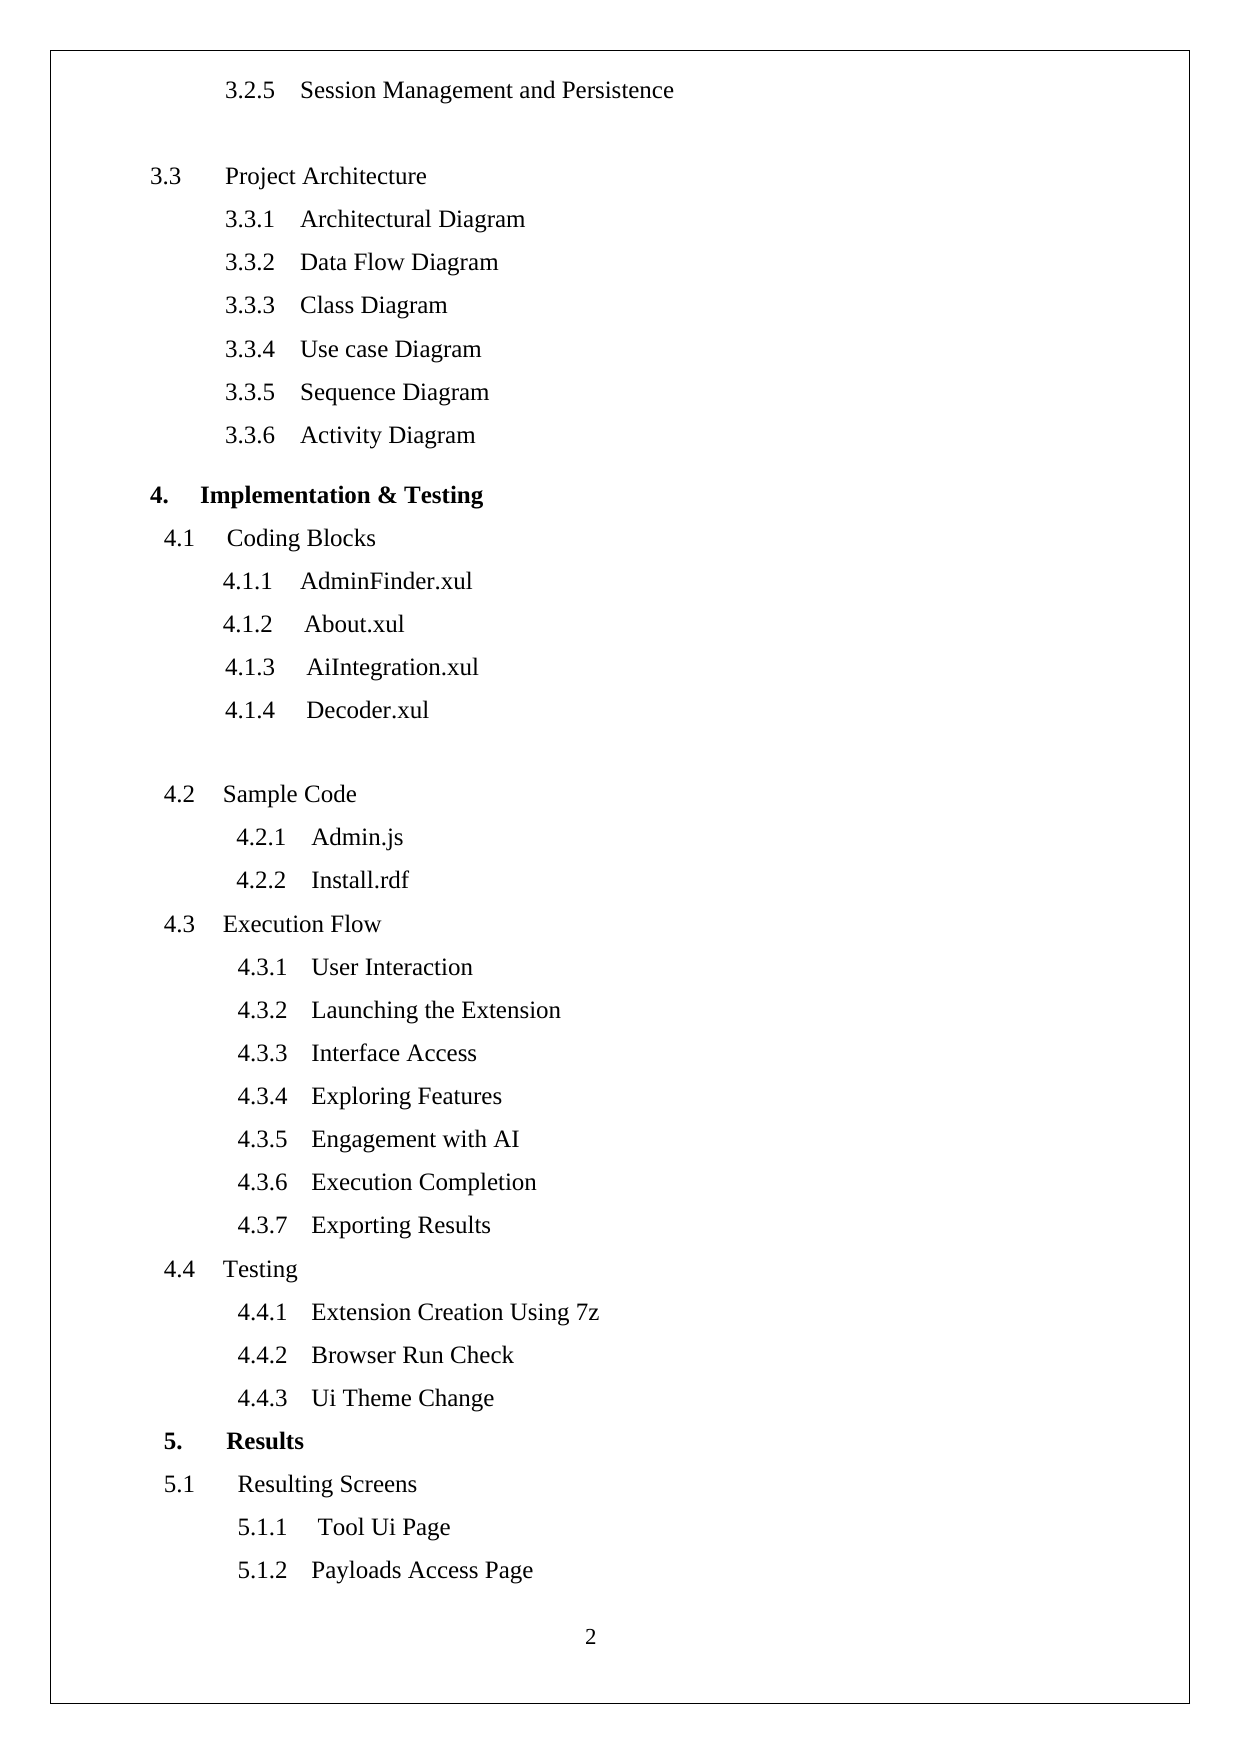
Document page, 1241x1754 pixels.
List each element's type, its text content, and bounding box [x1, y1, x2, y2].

list Data Flow Diagram [225, 247, 1165, 276]
list 5. Results [164, 1426, 1165, 1455]
list Tool Ui Page [237, 1512, 1165, 1541]
list User Interaction [237, 952, 1165, 981]
text 3.2.5 Session Management and Persistence [150, 75, 1165, 104]
list Coding Blocks [164, 523, 1165, 552]
list Execution Flow [164, 909, 1165, 937]
list Sequence Diagram [225, 377, 1165, 406]
list Resulting Screens [164, 1469, 1165, 1498]
list Extension Creation Using 7z [237, 1297, 1165, 1326]
text 4. Implementation & Testing [75, 480, 1165, 508]
list Class Diagram [225, 291, 1165, 319]
list AdminFinder.xul [223, 566, 1165, 595]
list Use case Diagram [225, 334, 1165, 362]
list Sample Code [164, 779, 1165, 808]
list Exporting Results [237, 1211, 1165, 1239]
list Activity Diagram [225, 420, 1165, 449]
list Engagement with AI [237, 1124, 1165, 1153]
list Payloads Access Page [237, 1556, 1165, 1584]
list Browser Run Check [237, 1340, 1165, 1369]
list Admin.js [236, 822, 1165, 851]
list Ui Theme Change [237, 1383, 1165, 1412]
list Interface Access [237, 1038, 1165, 1067]
text 3.3 Project Architecture [150, 161, 1165, 190]
list 4.1.2 About.xul [223, 609, 1165, 638]
list Architectural Diagram [225, 204, 1165, 233]
list Exploring Features [237, 1081, 1165, 1110]
list Install.rdf [236, 866, 1165, 894]
list Testing [164, 1254, 1165, 1282]
list 4.1.4 Decoder.xul [134, 695, 1165, 724]
list Execution Completion [237, 1167, 1165, 1196]
list 4.1.3 AiIntegration.xul [134, 652, 1165, 681]
list Launching the Extension [237, 995, 1165, 1024]
